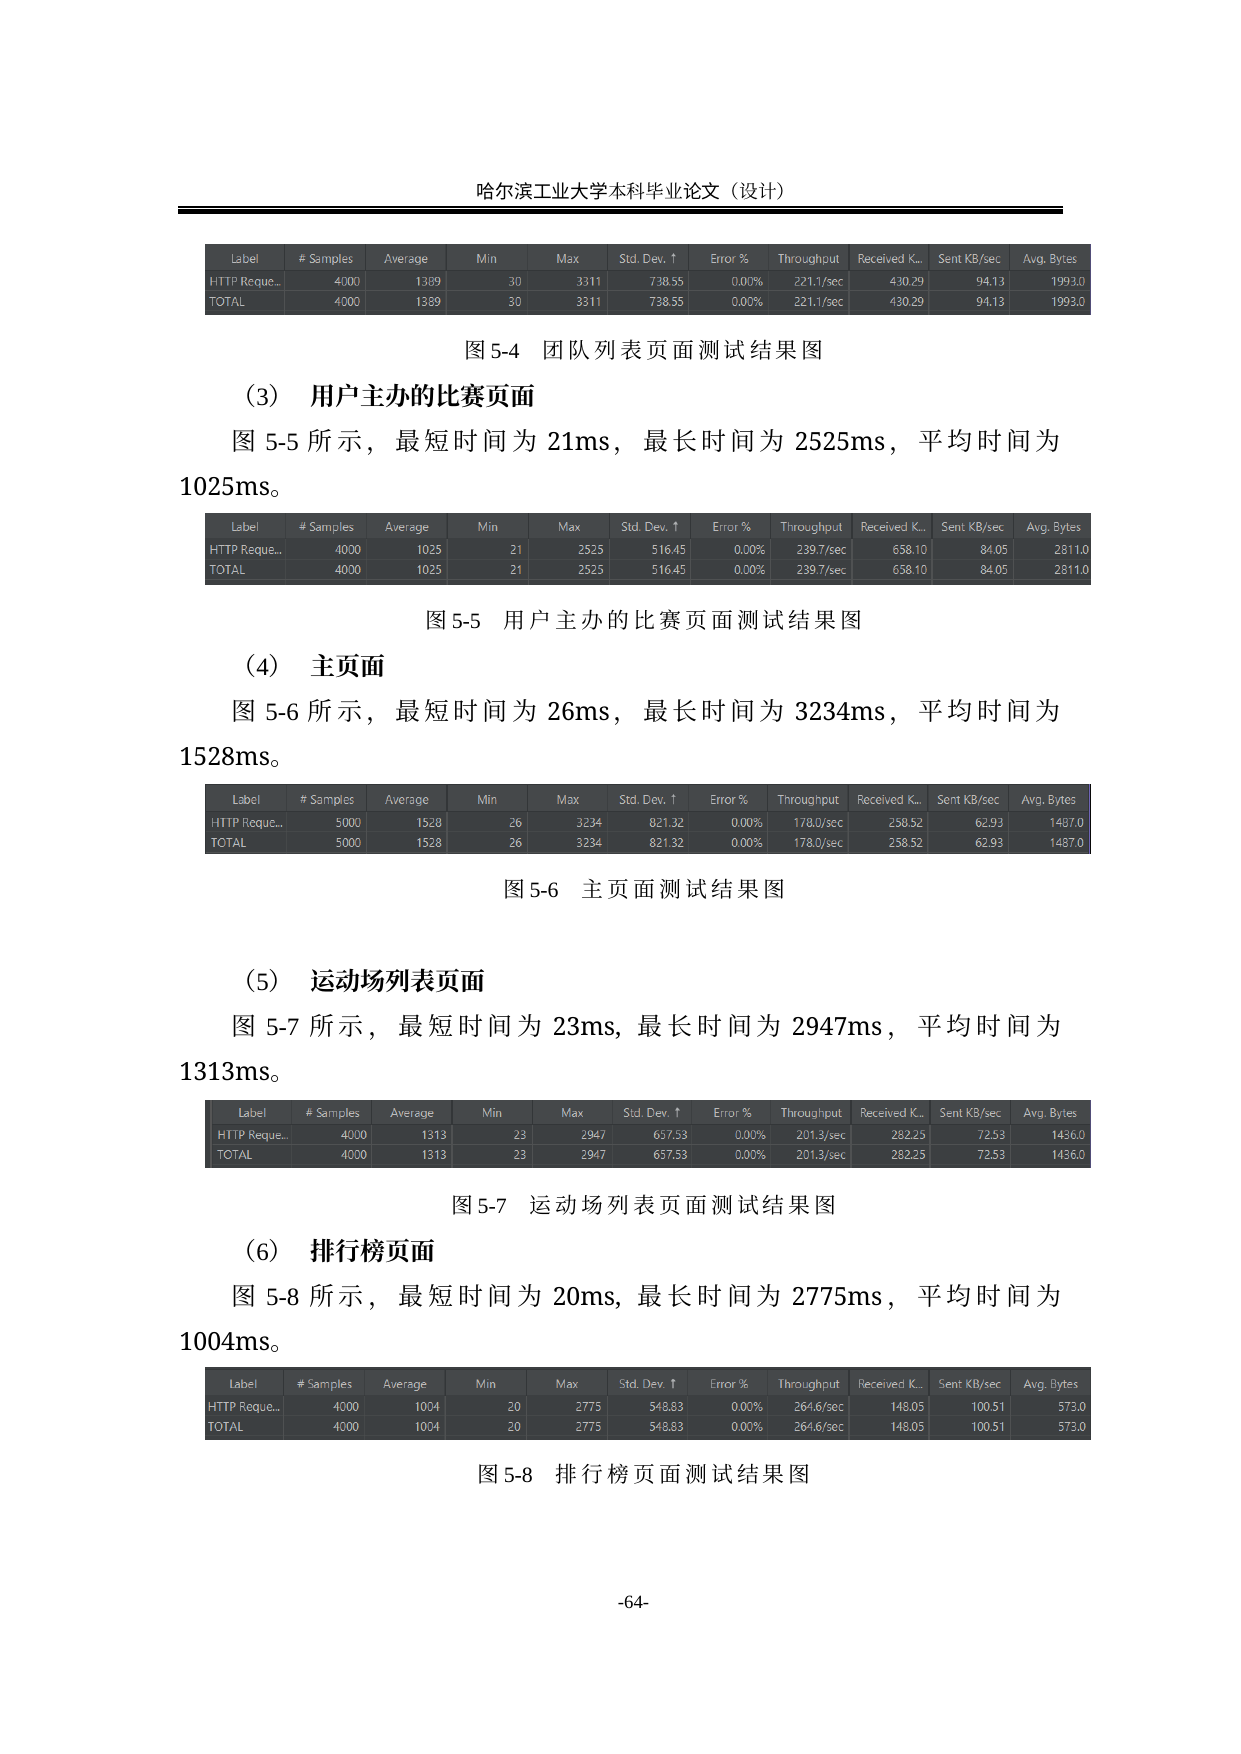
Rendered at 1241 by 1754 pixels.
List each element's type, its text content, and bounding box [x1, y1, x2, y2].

text 图5-7 运动场列表页面测试结果图 [179, 1184, 1061, 1224]
text 图5-5 用户主办的比赛页面测试结果图 [179, 599, 1061, 639]
picture [205, 1100, 1091, 1168]
list 主页面 [179, 647, 1061, 682]
text 图5-7所示，最短时间为23ms, 最长时间为2947ms，平均时间为1313ms。 [179, 1007, 1061, 1088]
text 图5-6 主页面测试结果图 [179, 868, 1061, 908]
list 排行榜页面 [179, 1232, 1061, 1267]
picture [205, 784, 1091, 854]
text 图5-4 团队列表页面测试结果图 [179, 329, 1061, 369]
list 用户主办的比赛页面 [179, 377, 1061, 413]
text 图5-8所示，最短时间为20ms, 最长时间为2775ms，平均时间为1004ms。 [179, 1276, 1061, 1357]
picture [205, 244, 1091, 315]
text 图5-6所示，最短时间为26ms，最长时间为3234ms，平均时间为1528ms。 [179, 691, 1061, 772]
picture [205, 513, 1091, 585]
text 图5-5所示，最短时间为21ms，最长时间为2525ms，平均时间为1025ms。 [179, 422, 1061, 503]
list 运动场列表页面 [179, 962, 1061, 998]
text 图5-8 排行榜页面测试结果图 [179, 1453, 1061, 1493]
picture [205, 1367, 1091, 1440]
